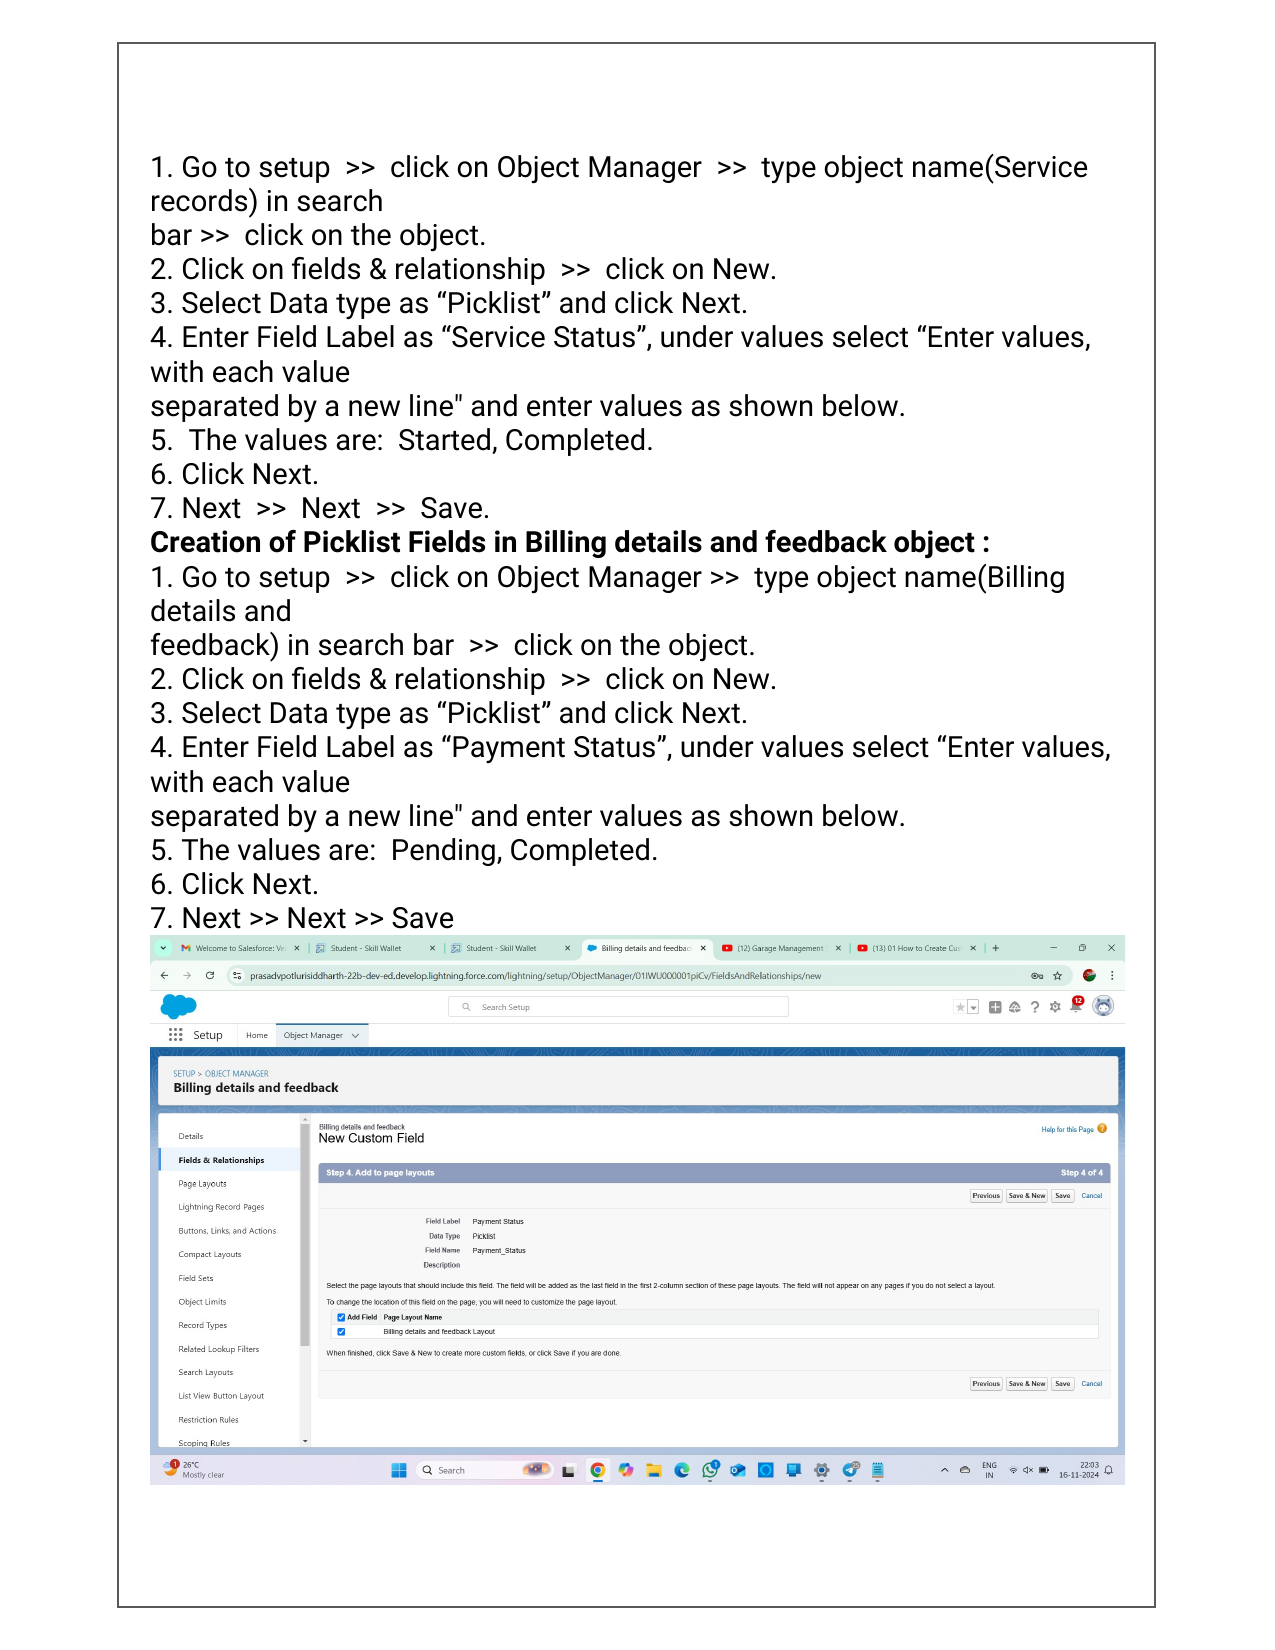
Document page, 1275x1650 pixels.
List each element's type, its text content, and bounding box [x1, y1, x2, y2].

text separated by a new line" and enter values as shown below. [150, 389, 1125, 423]
text 6. Click Next. [150, 457, 1125, 492]
text 4. Enter Field Label as “Payment Status”, under values select “Enter values, with each value [150, 731, 1125, 799]
text 4. Enter Field Label as “Service Status”, under values select “Enter values, with each value [150, 321, 1125, 389]
text 3. Select Data type as “Picklist” and click Next. [150, 287, 1125, 321]
text feedback) in search bar >> click on the object. [150, 628, 1125, 662]
text bar >> click on the object. [150, 218, 1125, 252]
text 7. Next >> Next >> Save [150, 902, 1125, 935]
text 5. The values are: Pending, Completed. [150, 833, 1125, 867]
picture [150, 935, 1125, 1485]
text 5. The values are: Started, Completed. [150, 423, 1125, 457]
text separated by a new line" and enter values as shown below. [150, 799, 1125, 833]
text 2. Click on fields & relationship >> click on New. [150, 252, 1125, 287]
text 3. Select Data type as “Picklist” and click Next. [150, 697, 1125, 731]
text 7. Next >> Next >> Save. [150, 492, 1125, 526]
text 1. Go to setup >> click on Object Manager >> type object name(Billing details and [150, 560, 1125, 628]
text 1. Go to setup >> click on Object Manager >> type object name(Service records) in search [150, 150, 1125, 218]
text 2. Click on fields & relationship >> click on New. [150, 662, 1125, 697]
text 6. Click Next. [150, 867, 1125, 902]
text Creation of Picklist Fields in Billing details and feedback object : [150, 526, 1125, 560]
